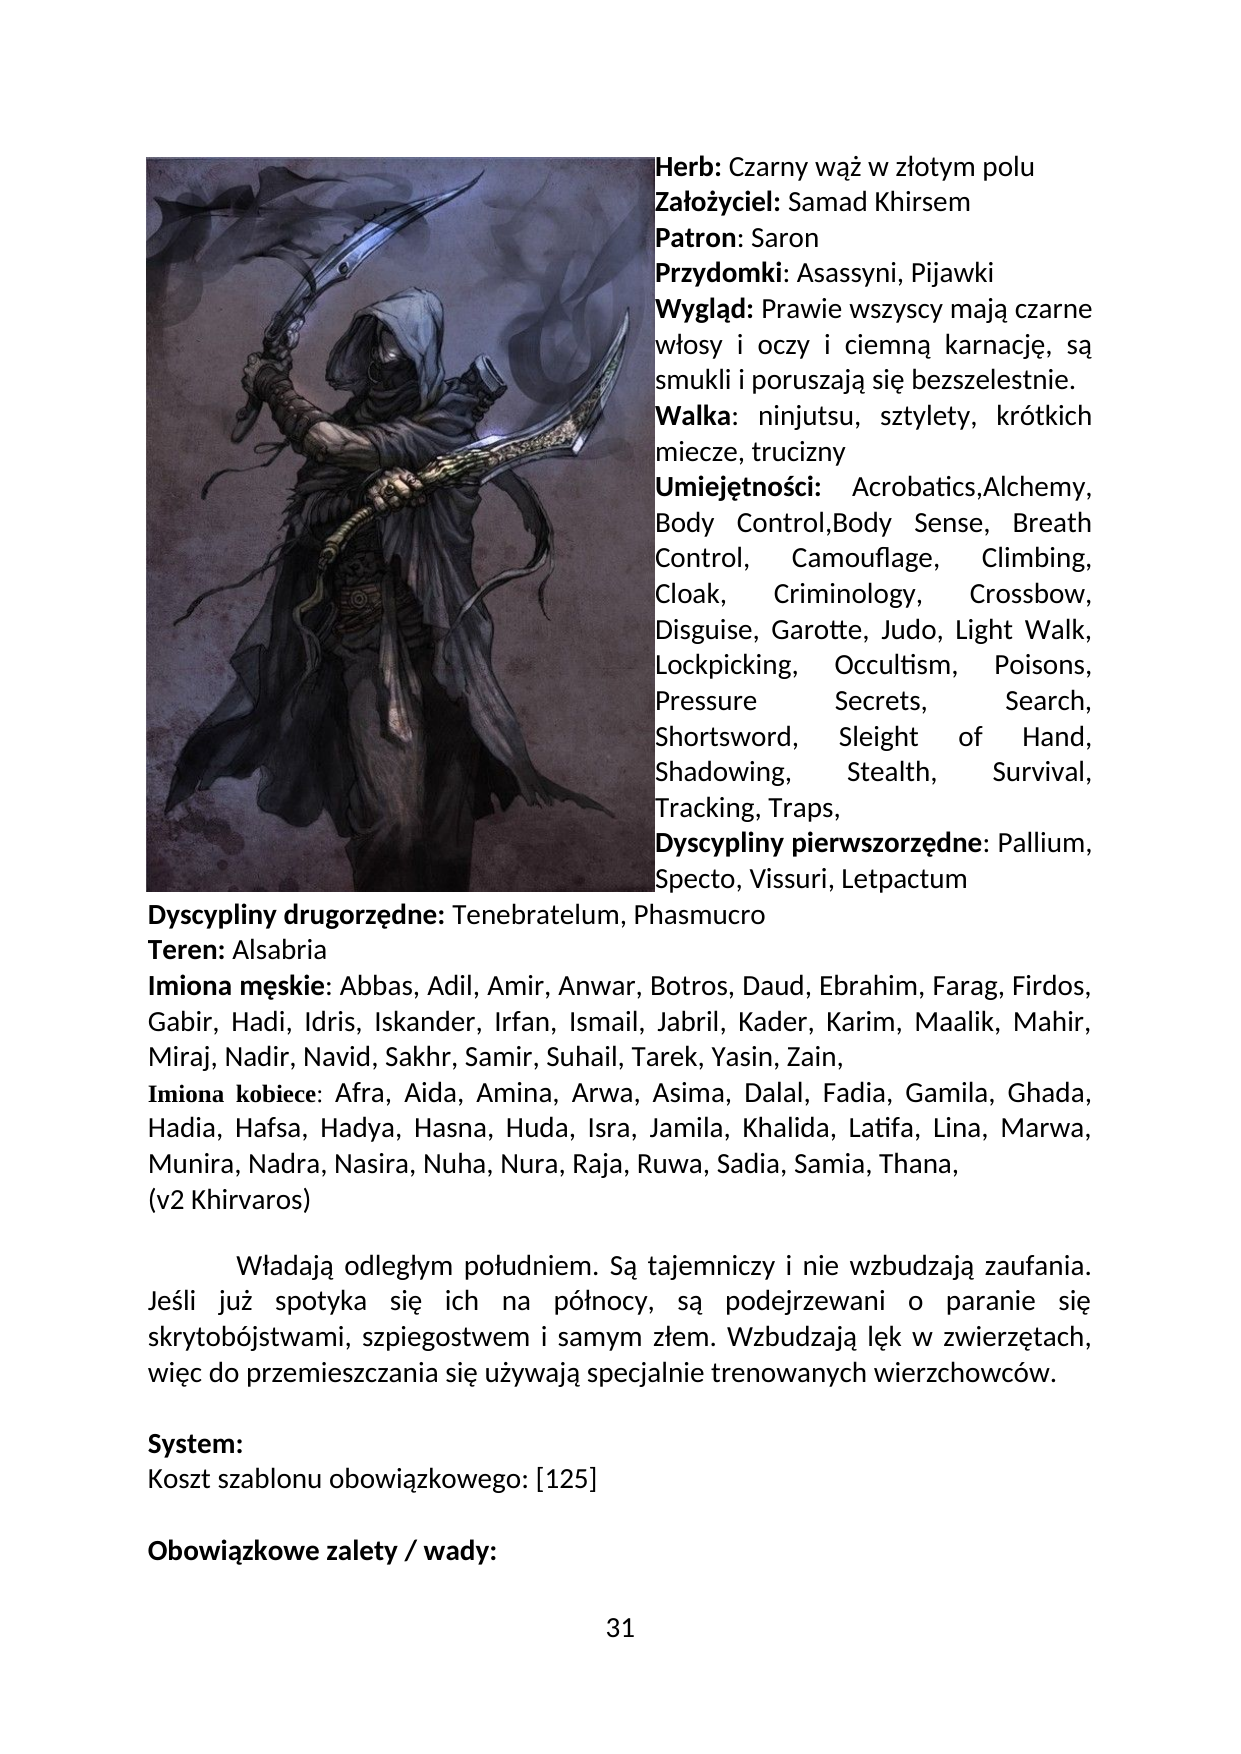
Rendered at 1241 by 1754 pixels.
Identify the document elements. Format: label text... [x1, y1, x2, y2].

text Obowiązkowe zalety / wady: [148, 1532, 1093, 1567]
text Wygląd: Prawie wszyscy mają czarne włosy i oczy i ciemną karnację, są smukli i poruszają się bezszelestnie. [148, 290, 1093, 397]
text Imiona kobiece: Afra, Aida, Amina, Arwa, Asima, Dalal, Fadia, Gamila, Ghada, Hadia, Hafsa, Hadya, Hasna, Huda, Isra, Jamila, Khalida, Latifa, Lina, Marwa, Munira, Nadra, Nasira, Nuha, Nura, Raja, Ruwa, Sadia, Samia, Thana, [148, 1074, 1093, 1181]
text Dyscypliny drugorzędne: Tenebratelum, Phasmucro [148, 896, 1093, 931]
text Dyscypliny pierwszorzędne: Pallium, Specto, Vissuri, Letpactum [148, 824, 1093, 896]
text Umiejętności: Acrobatics,Alchemy, Body Control,Body Sense, Breath Control, Camouflage, Climbing, Cloak, Criminology, Crossbow, Disguise, Garotte, Judo, Light Walk, Lockpicking, Occultism, Poisons, Pressure Secrets, Search, Shortsword, Sleight of Hand, Shadowing, Stealth, Survival, Tracking, Traps, [148, 468, 1093, 824]
text Patron: Saron [148, 219, 1093, 254]
text Herb: Czarny wąż w złotym polu [148, 148, 1093, 183]
text System: [148, 1425, 1093, 1461]
text Władają odległym południem. Są tajemniczy i nie wzbudzają zaufania. Jeśli już spotyka się ich na północy, są podejrzewani o paranie się skrytobójstwami, szpiegostwem i samym złem. Wzbudzają lęk w zwierzętach, więc do przemieszczania się używają specjalnie trenowanych wierzchowców. [148, 1247, 1093, 1389]
text Przydomki: Asassyni, Pijawki [148, 254, 1093, 290]
text (v2 Khirvaros) [148, 1181, 1093, 1216]
text Założyciel: Samad Khirsem [148, 183, 1093, 219]
text Teren: Alsabria [148, 931, 1093, 967]
text Imiona męskie: Abbas, Adil, Amir, Anwar, Botros, Daud, Ebrahim, Farag, Firdos, Gabir, Hadi, Idris, Iskander, Irfan, Ismail, Jabril, Kader, Karim, Maalik, Mahir, Miraj, Nadir, Navid, Sakhr, Samir, Suhail, Tarek, Yasin, Zain, [148, 967, 1093, 1074]
text Walka: ninjutsu, sztylety, krótkich miecze, trucizny [148, 397, 1093, 468]
text Koszt szablonu obowiązkowego: [125] [148, 1461, 1093, 1496]
